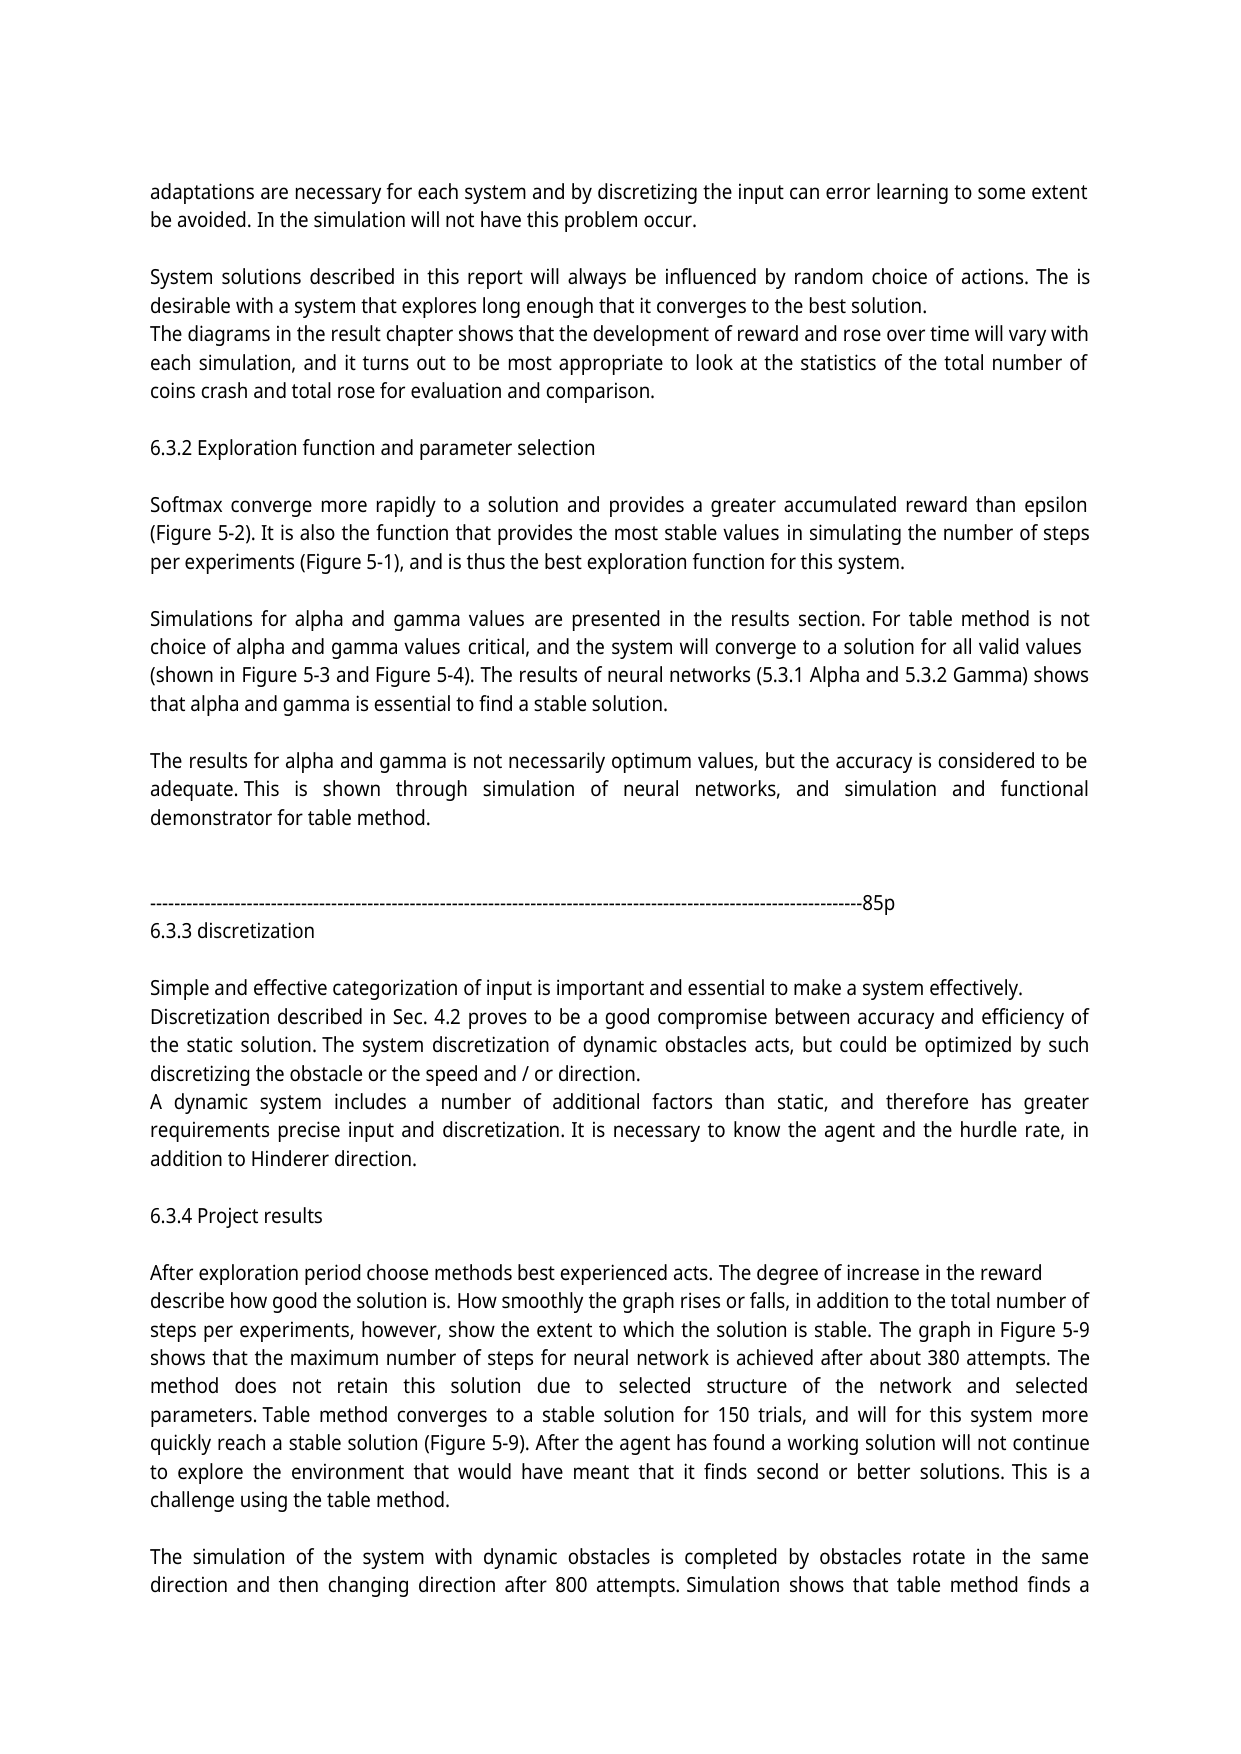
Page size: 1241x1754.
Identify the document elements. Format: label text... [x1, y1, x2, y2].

text Softmax converge more rapidly to a solution and provides a greater accumulated reward than epsilon (Figure 5-2). It is also the function that provides the most stable values ​​in simulating the number of steps per experiments (Figure 5-1), and is thus the best exploration function for this system. [150, 490, 1090, 575]
text Simulations for alpha and gamma values ​​are presented in the results section. For table method is not choice of alpha and gamma values ​​critical, and the system will converge to a solution for all valid values ​​(shown in Figure 5-3 and Figure 5-4). The results of neural networks (5.3.1 Alpha and 5.3.2 Gamma) shows that alpha and gamma is essential to find a stable solution. [150, 604, 1090, 717]
text Simple and effective categorization of input is important and essential to make a system effectively. [150, 973, 1090, 1002]
text After exploration period choose methods best experienced acts. The degree of increase in the reward [150, 1258, 1090, 1286]
text describe how good the solution is. How smoothly the graph rises or falls, in addition to the total number of steps per experiments, however, show the extent to which the solution is stable. The graph in Figure 5-9 shows that the maximum number of steps for neural network is achieved after about 380 attempts. The method does not retain this solution due to selected structure of the network and selected parameters. Table method converges to a stable solution for 150 trials, and will for this system more quickly reach a stable solution (Figure 5-9). After the agent has found a working solution will not continue to explore the environment that would have meant that it finds second or better solutions. This is a challenge using the table method. [150, 1286, 1090, 1514]
text 6.3.3 discretization [150, 917, 1090, 945]
text 6.3.4 Project results [150, 1201, 1090, 1229]
text Discretization described in Sec. 4.2 proves to be a good compromise between accuracy and efficiency of the static solution. The system discretization of dynamic obstacles acts, but could be optimized by such discretizing the obstacle or the speed and / or direction. [150, 1002, 1090, 1087]
text System solutions described in this report will always be influenced by random choice of actions. The is desirable with a system that explores long enough that it converges to the best solution. [150, 262, 1090, 319]
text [150, 177, 1090, 234]
text ----------------------------------------------------------------------------------------------------------------------85p [150, 888, 1090, 917]
text The results for alpha and gamma is not necessarily optimum values, but the accuracy is considered to be adequate. This is shown through simulation of neural networks, and simulation and functional demonstrator for table method. [150, 746, 1090, 831]
text The diagrams in the result chapter shows that the development of reward and rose over time will vary with each simulation, and it turns out to be most appropriate to look at the statistics of the total number of coins crash and total rose for evaluation and comparison. [150, 319, 1090, 405]
text 6.3.2 Exploration function and parameter selection [150, 433, 1090, 462]
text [150, 1542, 1090, 1599]
text A dynamic system includes a number of additional factors than static, and therefore has greater requirements precise input and discretization. It is necessary to know the agent and the hurdle rate, in addition to Hinderer direction. [150, 1087, 1090, 1172]
